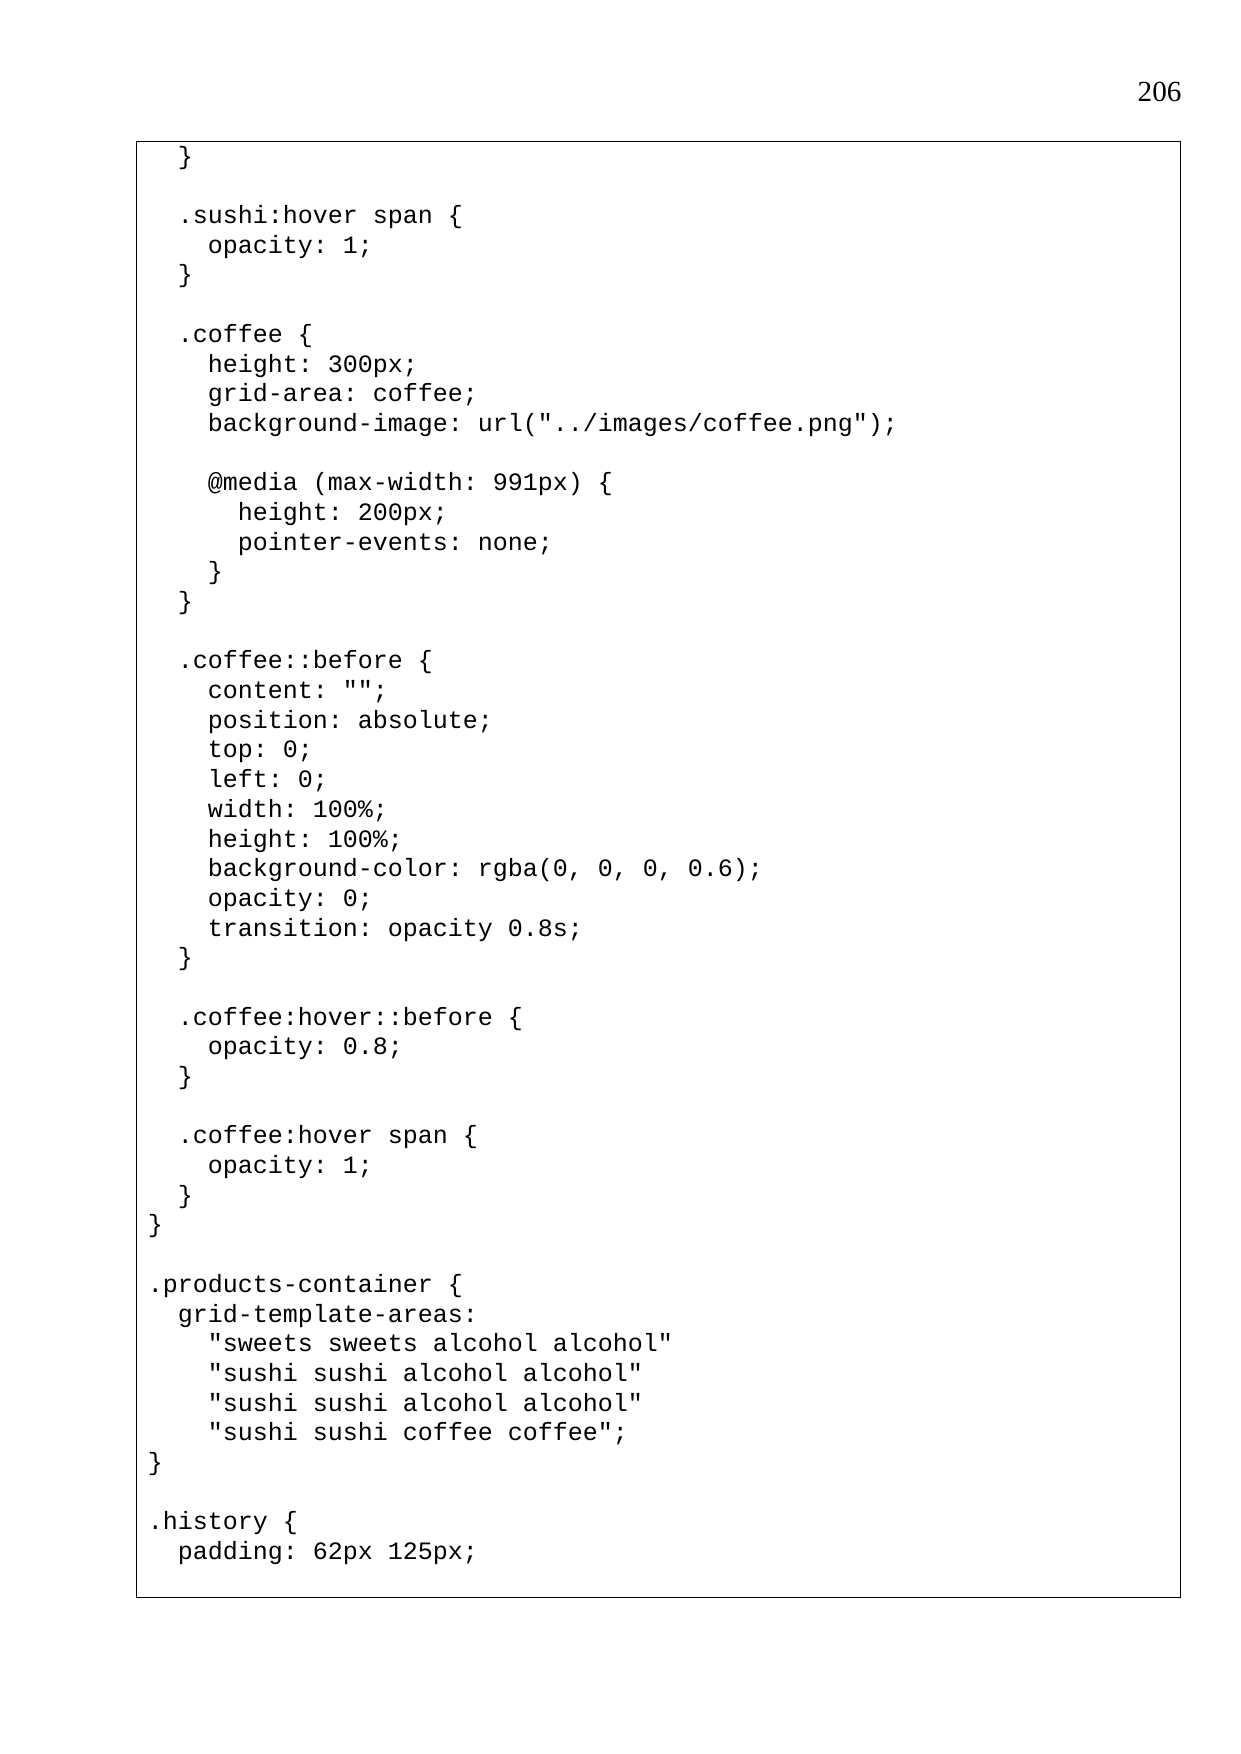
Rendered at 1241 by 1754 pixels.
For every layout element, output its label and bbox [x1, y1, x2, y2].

table_header [137, 142, 1180, 1597]
